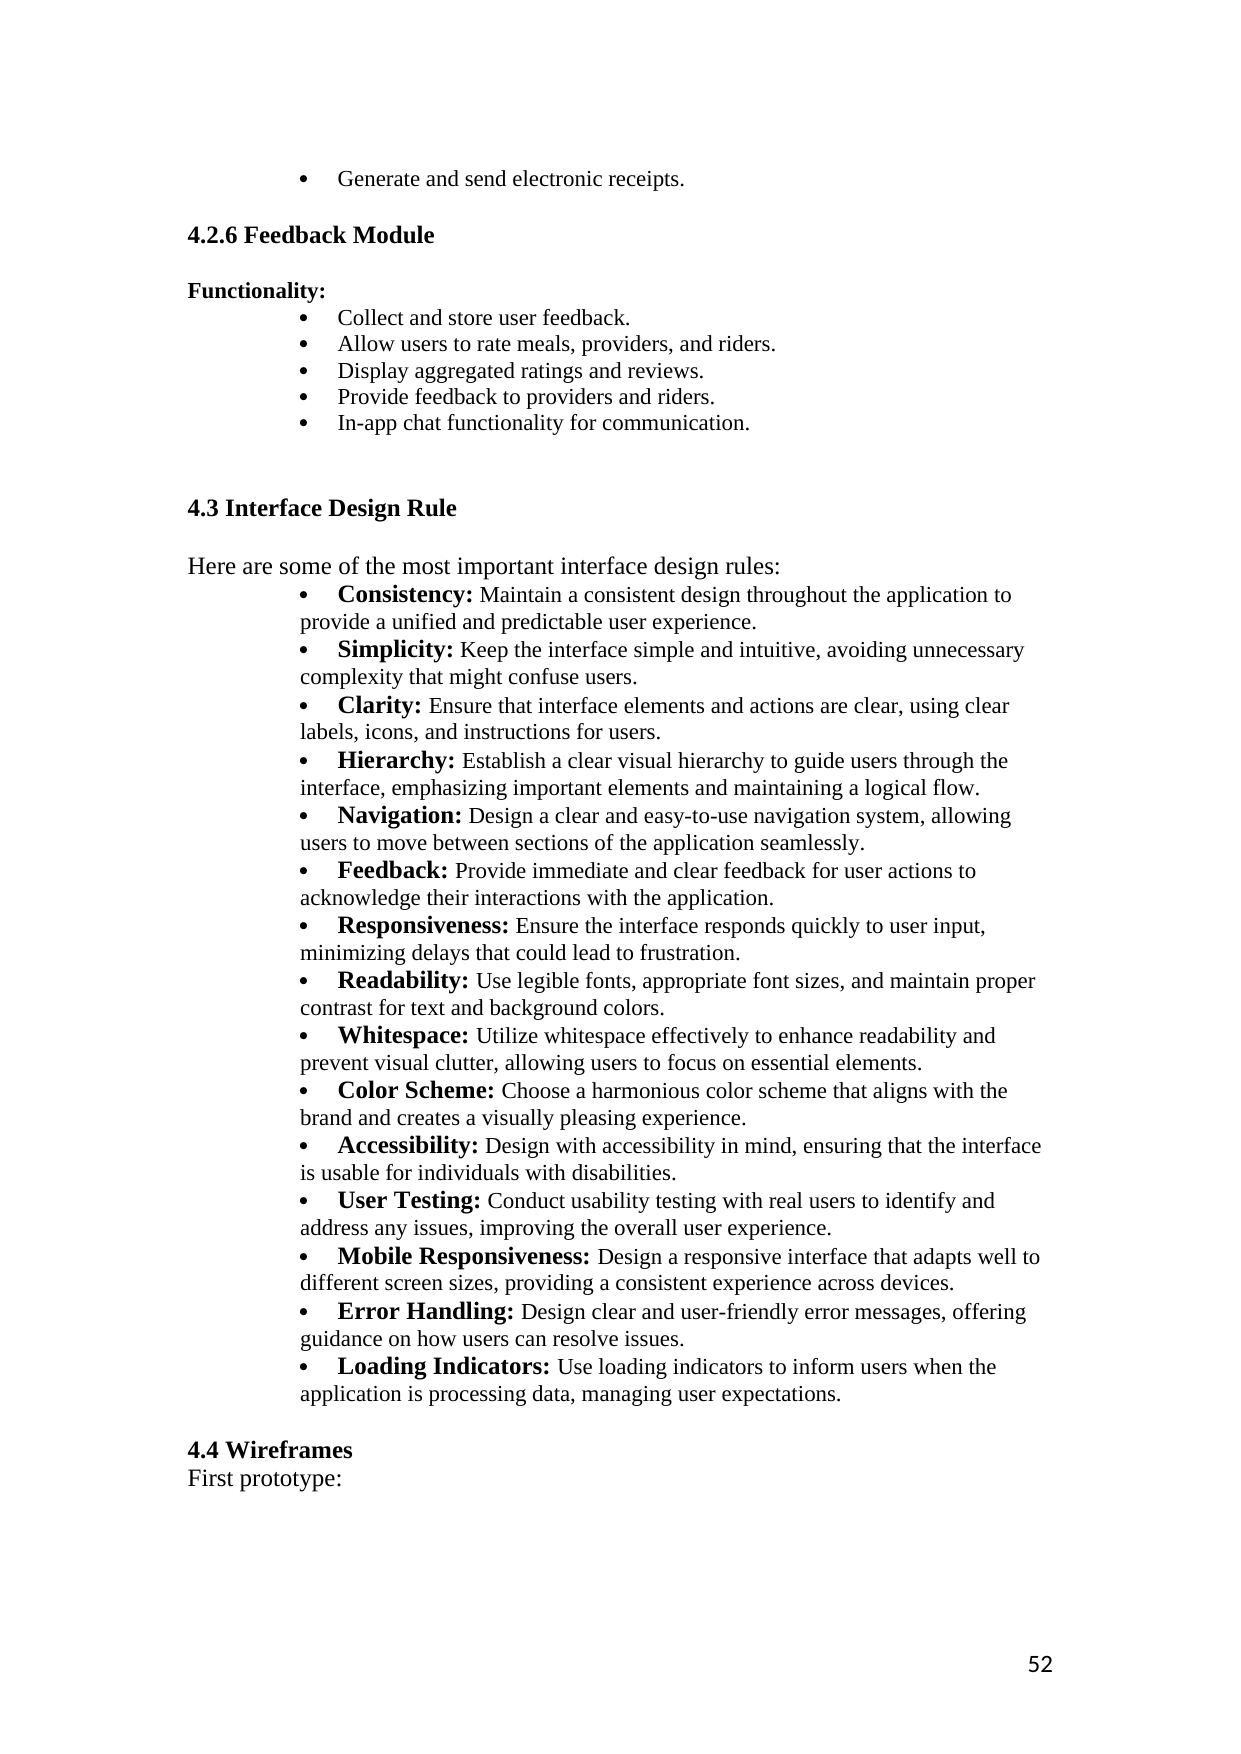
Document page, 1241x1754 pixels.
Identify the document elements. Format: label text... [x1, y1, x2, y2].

list User Testing: Conduct usability testing with real users to identify and address any issues, improving the overall user experience. [300, 1186, 1053, 1241]
list Simplicity: Keep the interface simple and intuitive, avoiding unnecessary complexity that might confuse users. [300, 634, 1053, 690]
text Here are some of the most important interface design rules: [187, 551, 1053, 579]
list Consistency: Maintain a consistent design throughout the application to provide a unified and predictable user experience. [300, 579, 1053, 634]
list Readability: Use legible fonts, appropriate font sizes, and maintain proper contrast for text and background colors. [300, 965, 1053, 1020]
list Feedback: Provide immediate and clear feedback for user actions to acknowledge their interactions with the application. [300, 855, 1053, 910]
text Functionality: [187, 278, 1053, 304]
text 4.3 Interface Design Rule [187, 493, 1053, 522]
list Loading Indicators: Use loading indicators to inform users when the application is processing data, managing user expectations. [300, 1351, 1053, 1406]
list Responsiveness: Ensure the interface responds quickly to user input, minimizing delays that could lead to frustration. [300, 910, 1053, 965]
list Hierarchy: Establish a clear visual hierarchy to guide users through the interface, emphasizing important elements and maintaining a logical flow. [300, 745, 1053, 800]
list Generate and send electronic receipts. [300, 165, 1053, 191]
list Provide feedback to providers and riders. [300, 383, 1053, 409]
text First prototype: [187, 1463, 1053, 1492]
text 4.4 Wireframes [187, 1435, 1053, 1463]
list Accessibility: Design with accessibility in mind, ensuring that the interface is usable for individuals with disabilities. [300, 1131, 1053, 1186]
list In-app chat functionality for communication. [300, 409, 1053, 436]
list Clarity: Ensure that interface elements and actions are clear, using clear labels, icons, and instructions for users. [300, 690, 1053, 745]
list Navigation: Design a clear and easy-to-use navigation system, allowing users to move between sections of the application seamlessly. [300, 800, 1053, 855]
list Allow users to rate meals, providers, and riders. [300, 330, 1053, 357]
list Error Handling: Design clear and user-friendly error messages, offering guidance on how users can resolve issues. [300, 1296, 1053, 1351]
list Whitespace: Utilize whitespace effectively to enhance readability and prevent visual clutter, allowing users to focus on essential elements. [300, 1020, 1053, 1075]
list Display aggregated ratings and reviews. [300, 357, 1053, 383]
text 4.2.6 Feedback Module [187, 220, 1053, 249]
list Collect and store user feedback. [300, 304, 1053, 330]
list Color Scheme: Choose a harmonious color scheme that aligns with the brand and creates a visually pleasing experience. [300, 1075, 1053, 1131]
list Mobile Responsiveness: Design a responsive interface that adapts well to different screen sizes, providing a consistent experience across devices. [300, 1241, 1053, 1296]
